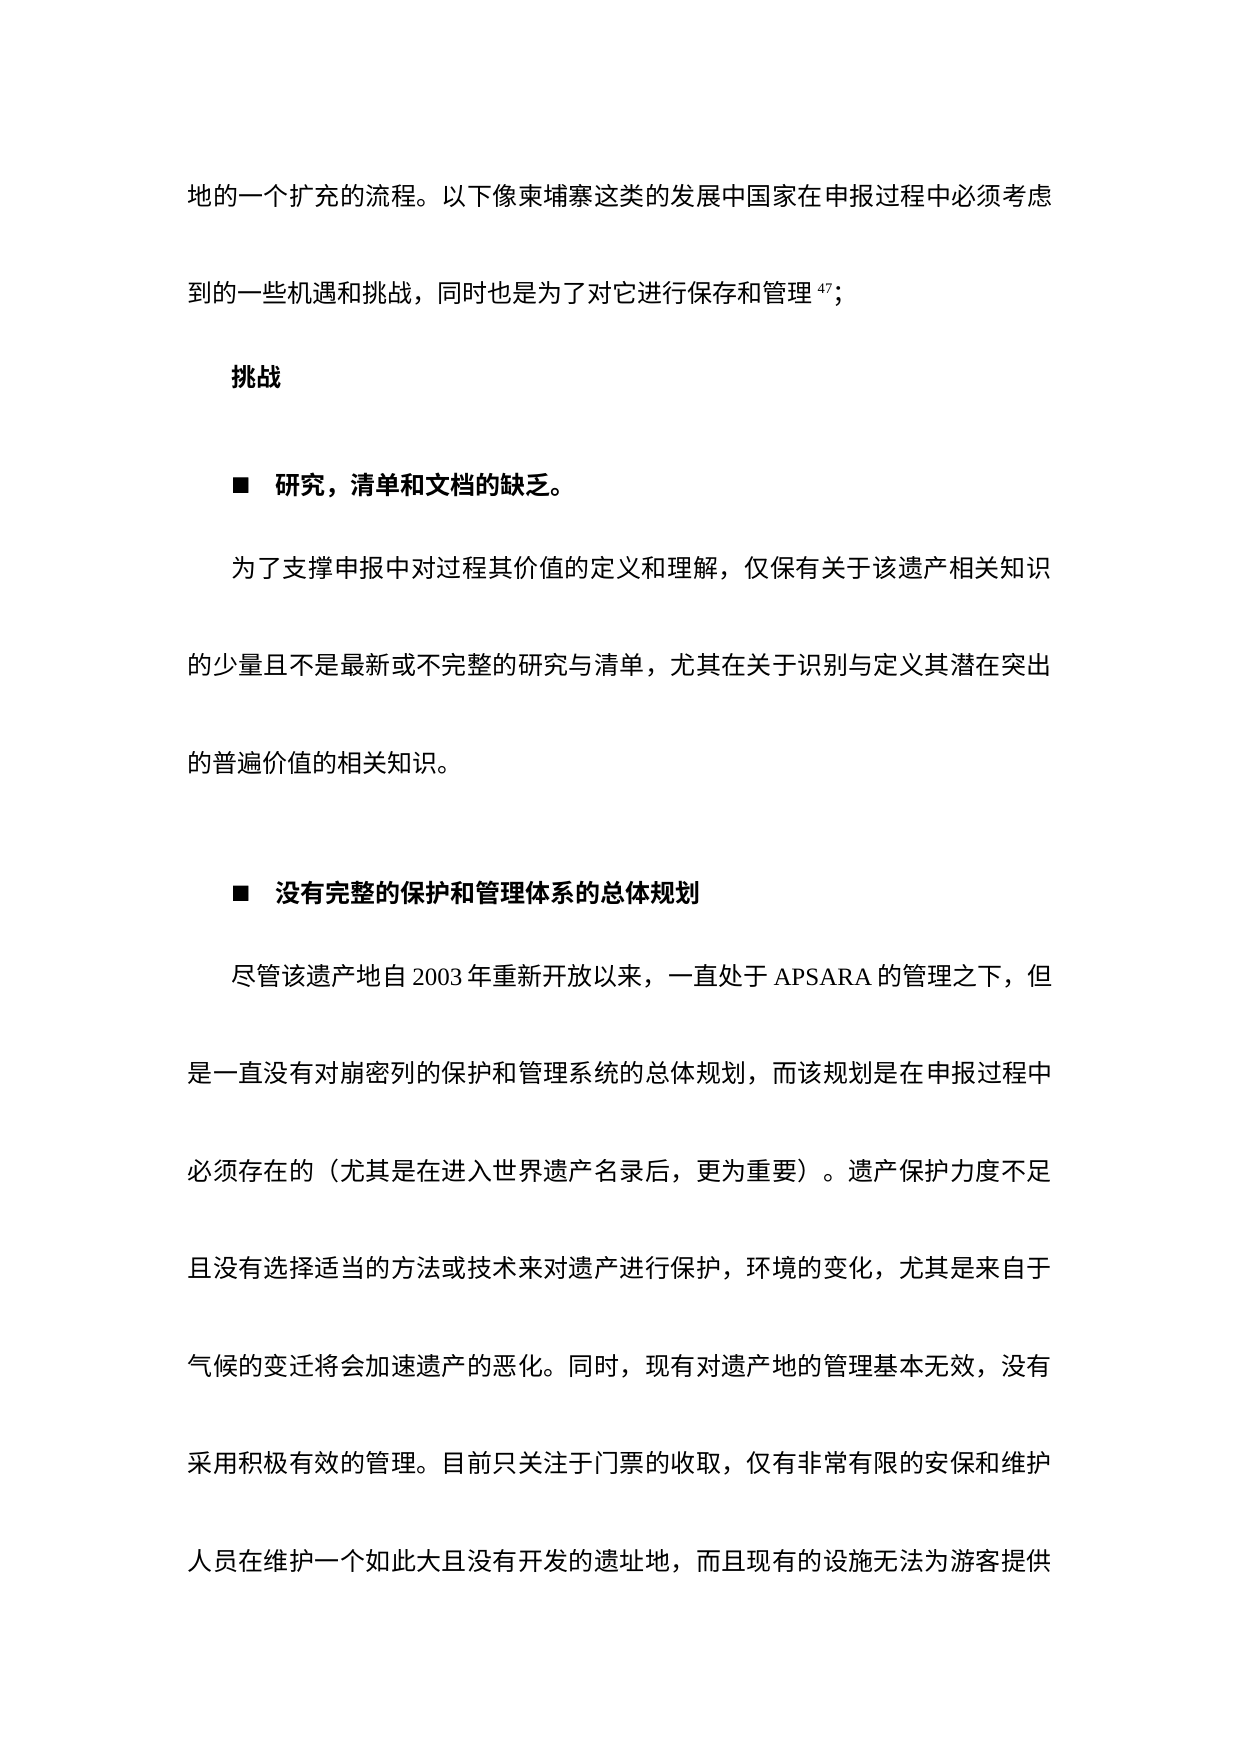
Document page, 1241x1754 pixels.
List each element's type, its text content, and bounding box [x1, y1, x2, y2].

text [187, 942, 1053, 1592]
text 为了支撑申报中对过程其价值的定义和理解，仅保有关于该遗产相关知识的少量且不是最新或不完整的研究与清单，尤其在关于识别与定义其潜在突出的普遍价值的相关知识。 [187, 534, 1053, 794]
text 挑战 [231, 343, 1053, 408]
list 没有完整的保护和管理体系的总体规划 [231, 859, 1053, 924]
list 研究，清单和文档的缺乏。 [231, 451, 1053, 516]
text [187, 162, 1053, 324]
